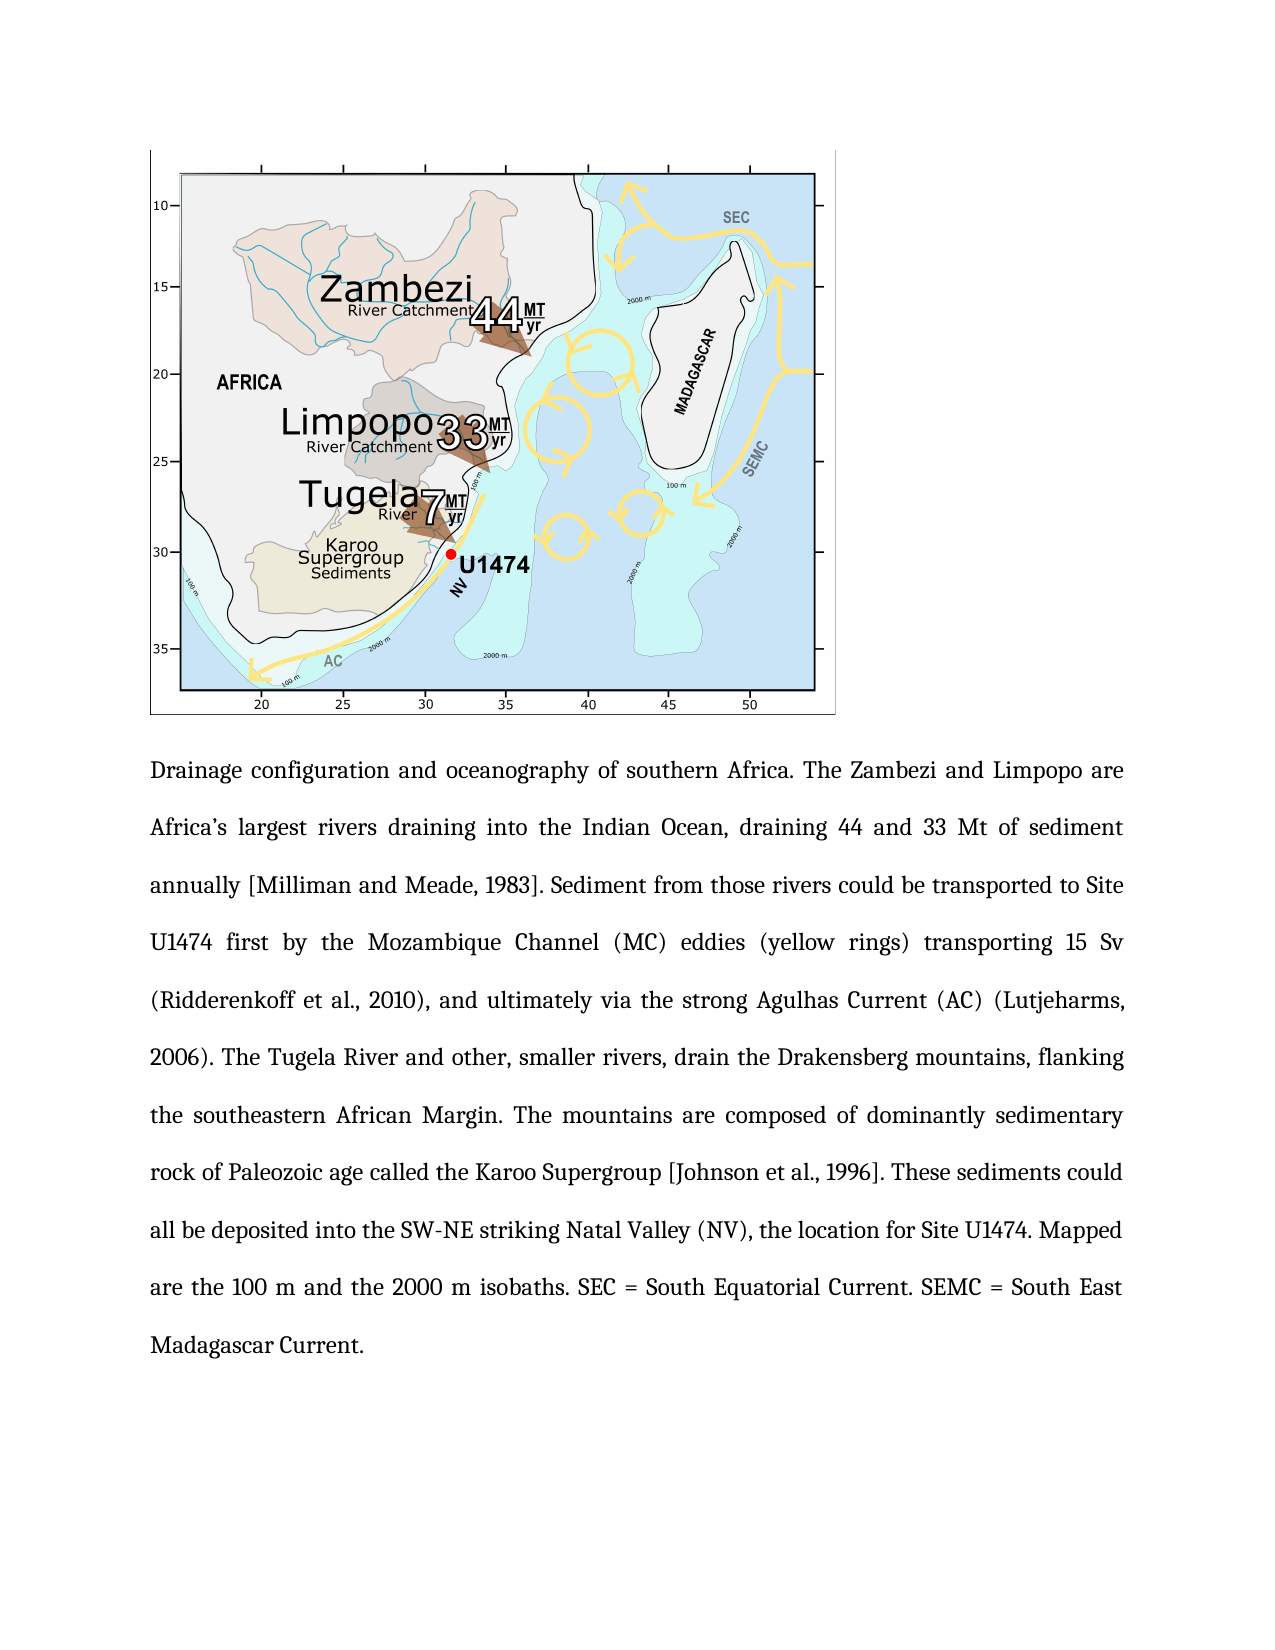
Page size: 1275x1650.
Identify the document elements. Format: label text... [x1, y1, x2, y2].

picture [150, 150, 836, 715]
text Drainage configuration and oceanography of southern Africa. The Zambezi and Limpopo are Africa’s largest rivers draining into the Indian Ocean, draining 44 and 33 Mt of sediment annually [Milliman and Meade, 1983]. Sediment from those rivers could be transported to Site U1474 first by the Mozambique Channel (MC) eddies (yellow rings) transporting 15 Sv (Ridderenkoff et al., 2010), and ultimately via the strong Agulhas Current (AC) (Lutjeharms, 2006). The Tugela River and other, smaller rivers, drain the Drakensberg mountains, flanking the southeastern African Margin. The mountains are composed of dominantly sedimentary rock of Paleozoic age called the Karoo Supergroup [Johnson et al., 1996]. These sediments could all be deposited into the SW-NE striking Natal Valley (NV), the location for Site U1474. Mapped are the 100 m and the 2000 m isobaths. SEC = South Equatorial Current. SEMC = South East Madagascar Current. [150, 756, 1125, 1359]
